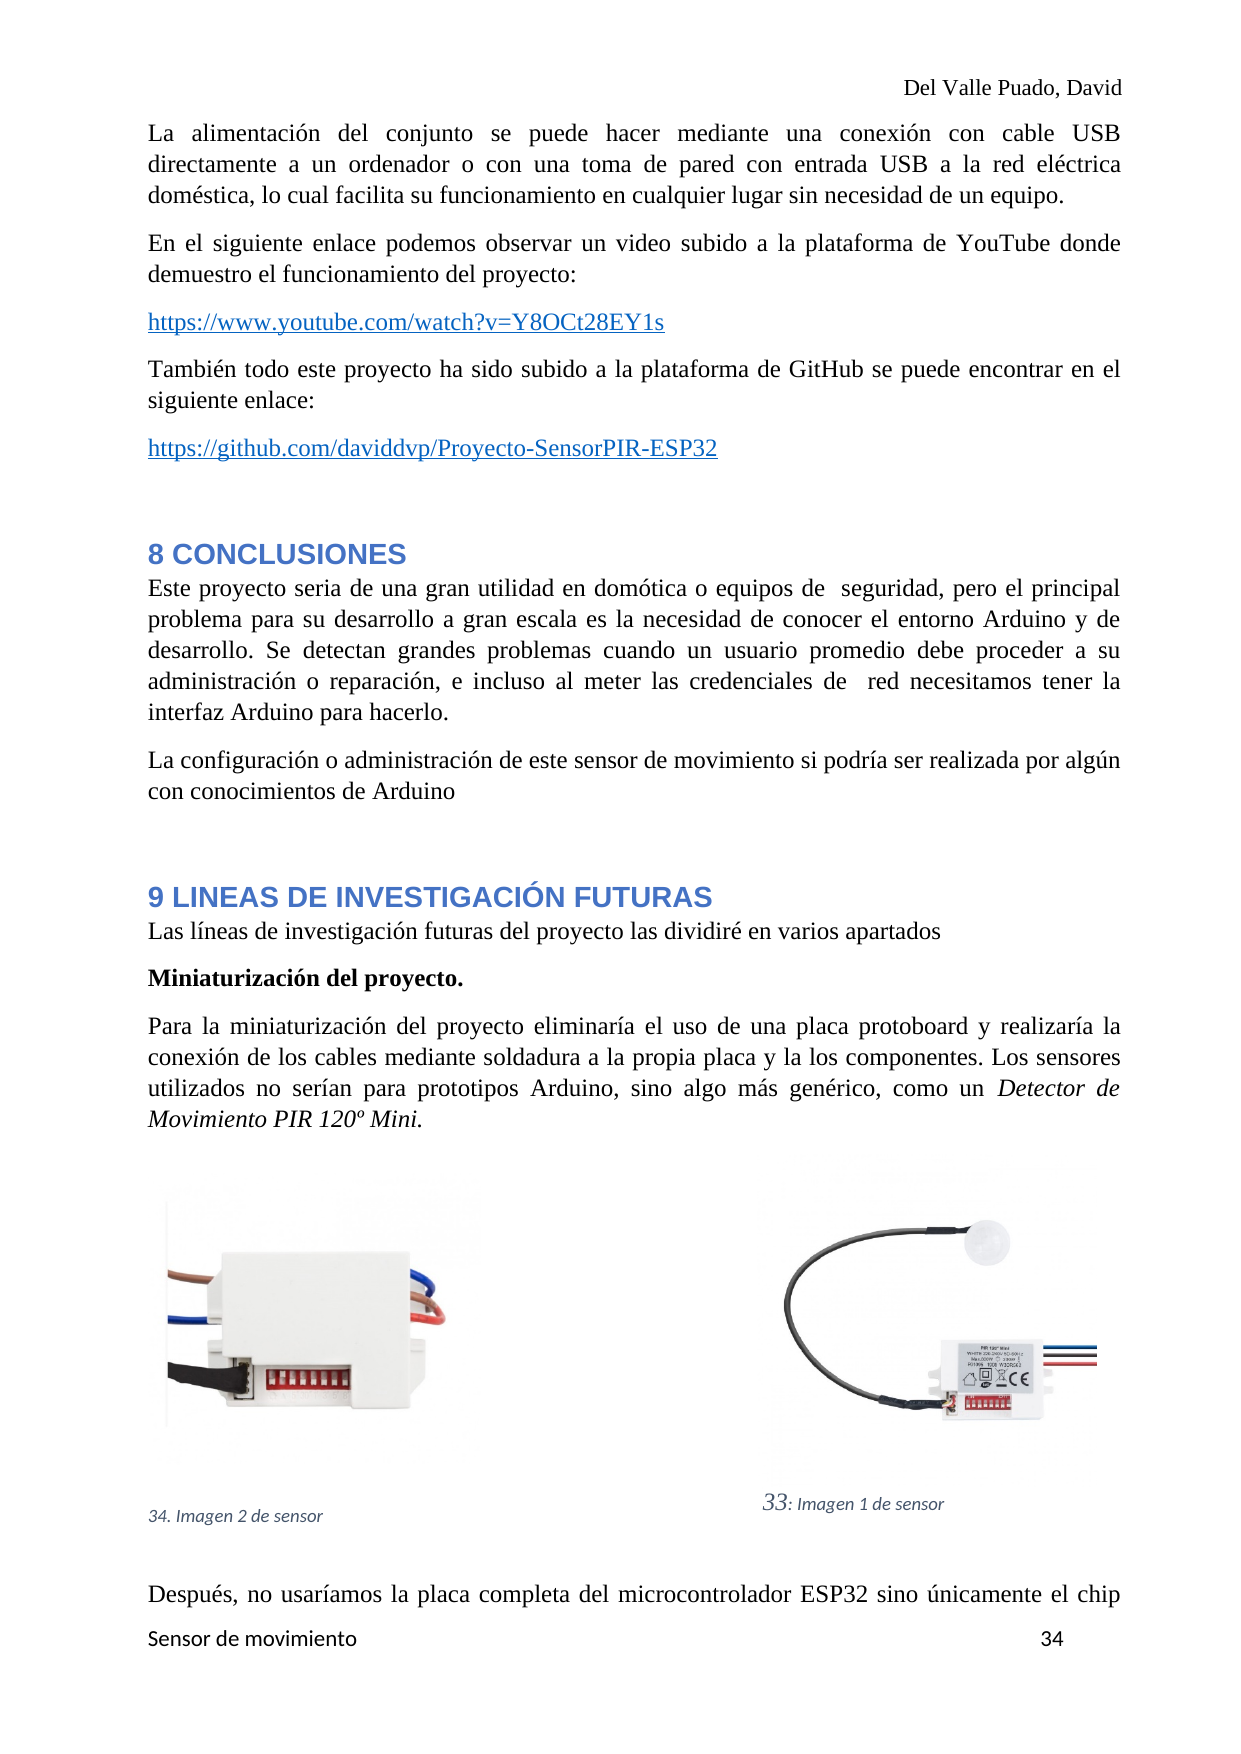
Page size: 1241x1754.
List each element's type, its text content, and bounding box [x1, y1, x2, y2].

text Miniaturización del proyecto. [148, 963, 1122, 992]
text https://github.com/daviddvp/Proyecto-SensorPIR-ESP32 [148, 433, 1122, 462]
text 34. Imagen 2 de sensor [148, 1504, 1122, 1527]
text La configuración o administración de este sensor de movimiento si podría ser realizada por algún con conocimientos de Arduino [148, 745, 1122, 805]
text La alimentación del conjunto se puede hacer mediante una conexión con cable USB directamente a un ordenador o con una toma de pared con entrada USB a la red eléctrica doméstica, lo cual facilita su funcionamiento en cualquier lugar sin necesidad de un equipo. [148, 118, 1122, 209]
text Este proyecto seria de una gran utilidad en domótica o equipos de seguridad, pero el principal problema para su desarrollo a gran escala es la necesidad de conocer el entorno Arduino y de desarrollo. Se detectan grandes problemas cuando un usuario promedio debe proceder a su administración o reparación, e incluso al meter las credenciales de red necesitamos tener la interfaz Arduino para hacerlo. [148, 573, 1122, 726]
text En el siguiente enlace podemos observar un video subido a la plataforma de YouTube donde demuestro el funcionamiento del proyecto: [148, 228, 1122, 288]
picture [147, 1152, 482, 1486]
subtitle 8 CONCLUSIONES [148, 537, 1122, 570]
text También todo este proyecto ha sido subido a la plataforma de GitHub se puede encontrar en el siguiente enlace: [148, 354, 1122, 414]
subtitle 9 LINEAS DE INVESTIGACIÓN FUTURAS [148, 880, 1122, 913]
text https://www.youtube.com/watch?v=Y8OCt28EY1s [148, 307, 1122, 335]
text Las líneas de investigación futuras del proyecto las dividiré en varios apartados [148, 916, 1122, 944]
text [148, 1548, 1122, 1608]
picture [756, 1154, 1097, 1495]
text Para la miniaturización del proyecto eliminaría el uso de una placa protoboard y realizaría la conexión de los cables mediante soldadura a la propia placa y la los componentes. Los sensores utilizados no serían para prototipos Arduino, sino algo más genérico, como un Detector de Movimiento PIR 120º Mini. [148, 1011, 1122, 1133]
